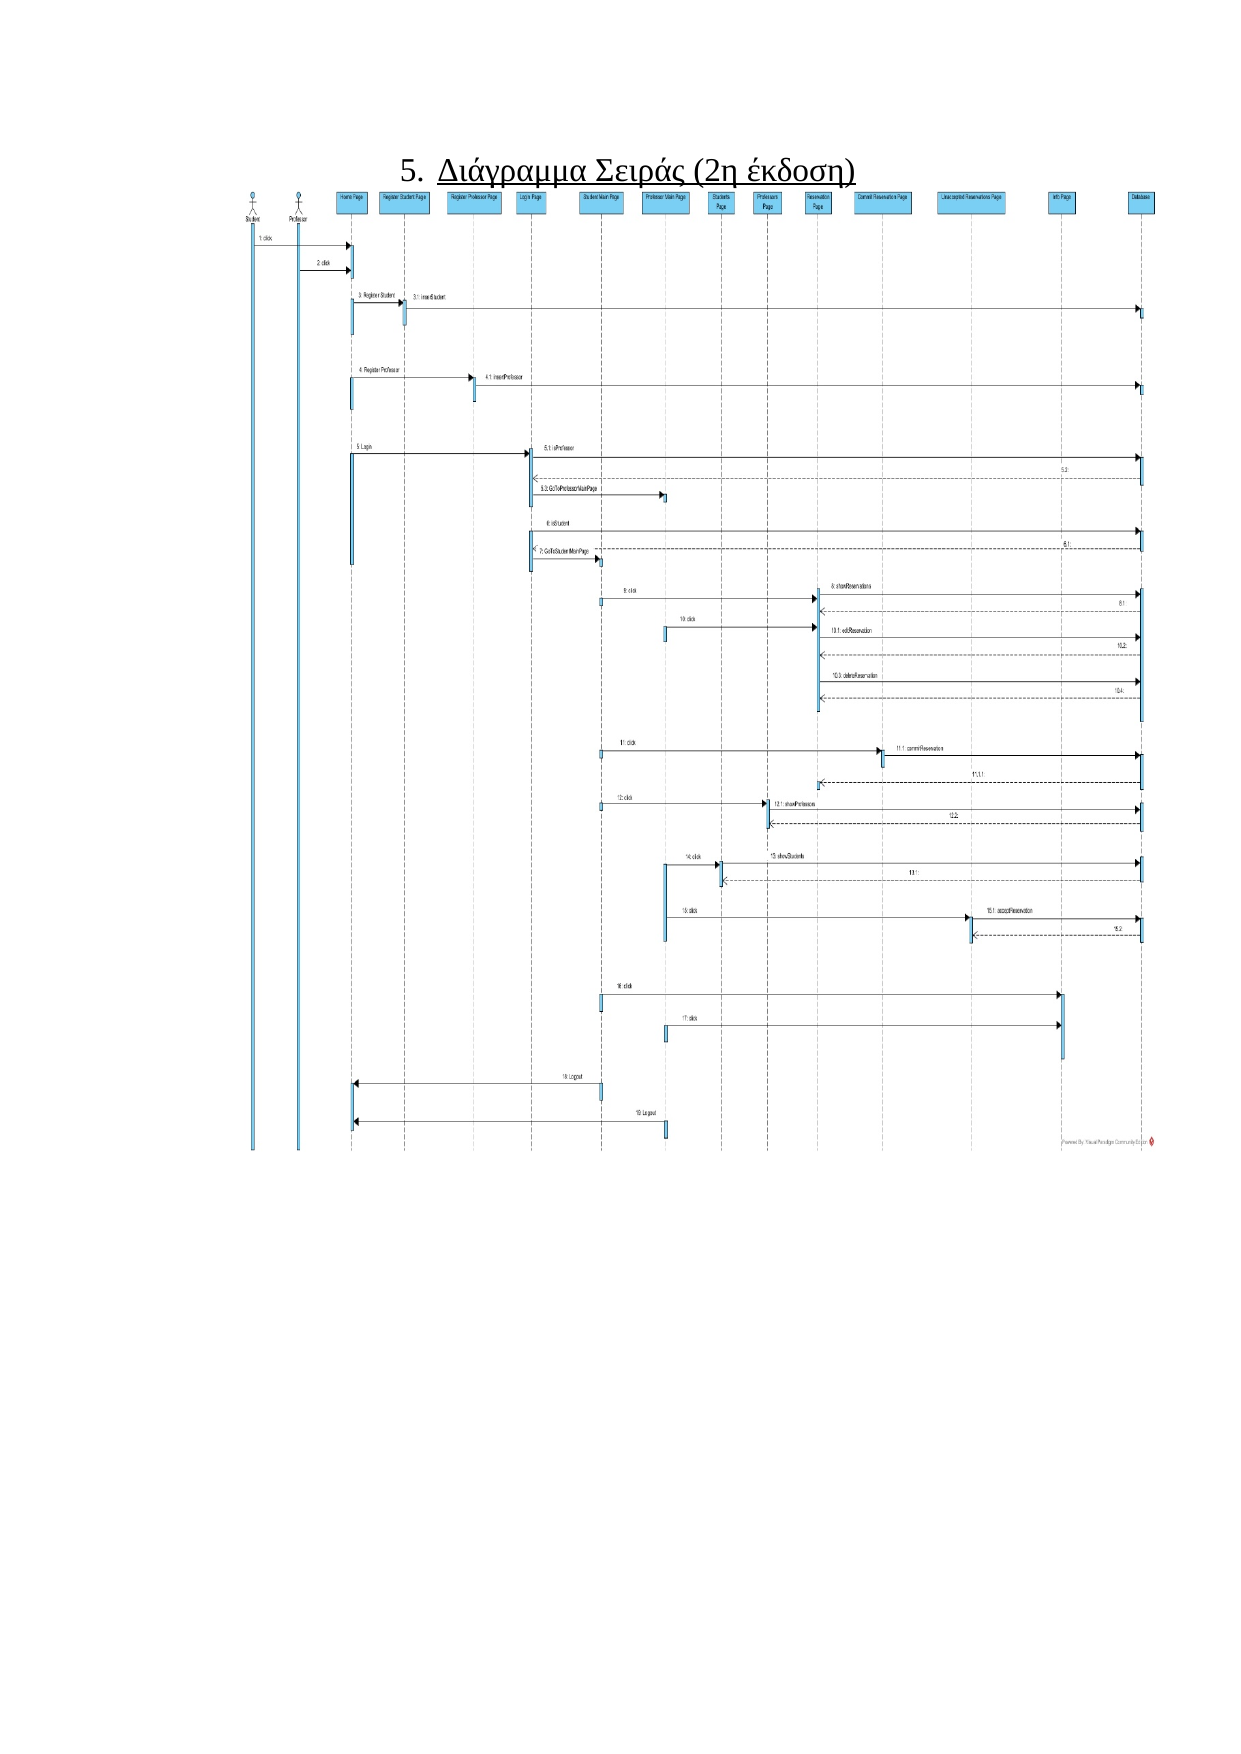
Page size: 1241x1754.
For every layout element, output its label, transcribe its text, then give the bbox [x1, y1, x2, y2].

picture [240, 190, 1156, 1152]
